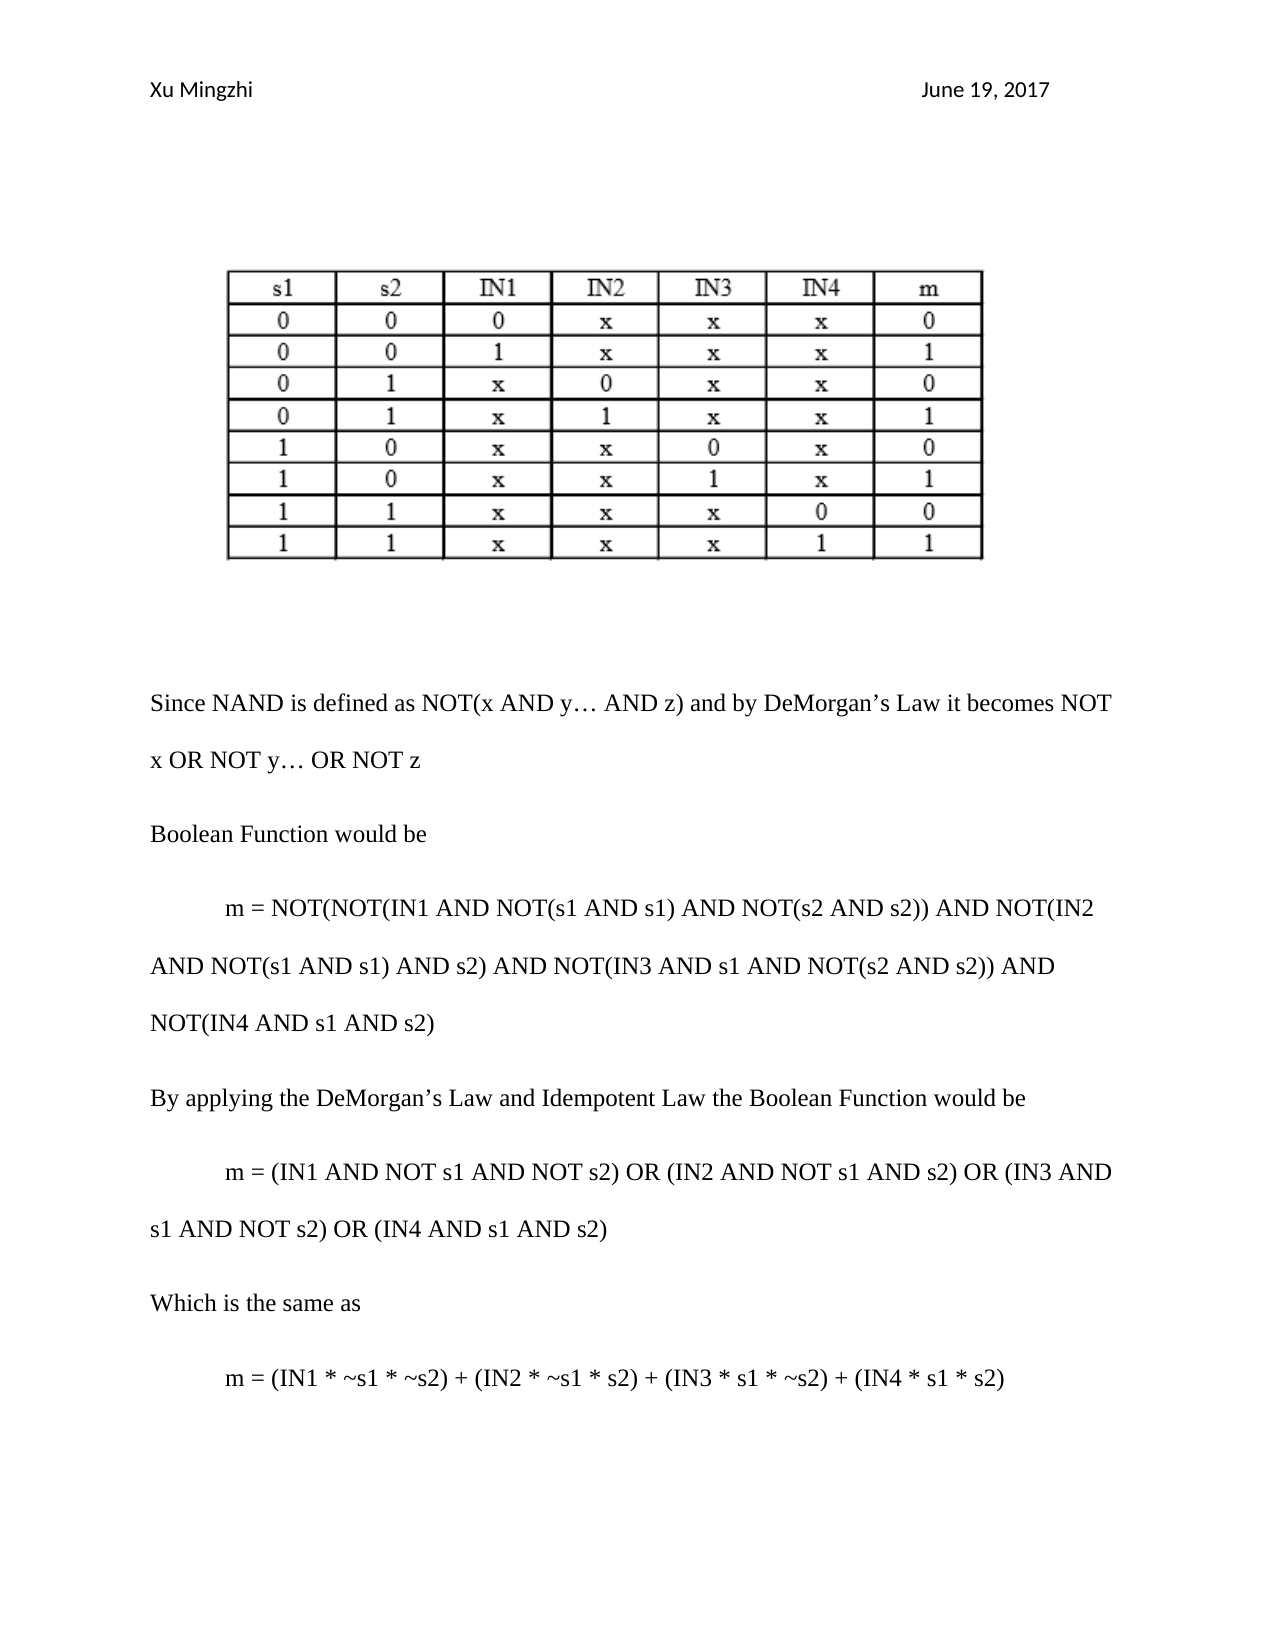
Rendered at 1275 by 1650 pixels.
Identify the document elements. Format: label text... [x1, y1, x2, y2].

text By applying the DeMorgan’s Law and Idempotent Law the Boolean Function would be [150, 1083, 1125, 1111]
text Boolean Function would be [150, 819, 1125, 848]
text Since NAND is defined as NOT(x AND y… AND z) and by DeMorgan’s Law it becomes NOT x OR NOT y… OR NOT z [150, 688, 1125, 774]
text m = (IN1 AND NOT s1 AND NOT s2) OR (IN2 AND NOT s1 AND s2) OR (IN3 AND s1 AND NOT s2) OR (IN4 AND s1 AND s2) [150, 1157, 1125, 1243]
text Which is the same as [150, 1288, 1125, 1317]
text m = (IN1 * ~s1 * ~s2) + (IN2 * ~s1 * s2) + (IN3 * s1 * ~s2) + (IN4 * s1 * s2) [150, 1363, 1125, 1391]
text m = NOT(NOT(IN1 AND NOT(s1 AND s1) AND NOT(s2 AND s2)) AND NOT(IN2 AND NOT(s1 AND s1) AND s2) AND NOT(IN3 AND s1 AND NOT(s2 AND s2)) AND NOT(IN4 AND s1 AND s2) [150, 893, 1125, 1037]
picture [150, 150, 1043, 669]
